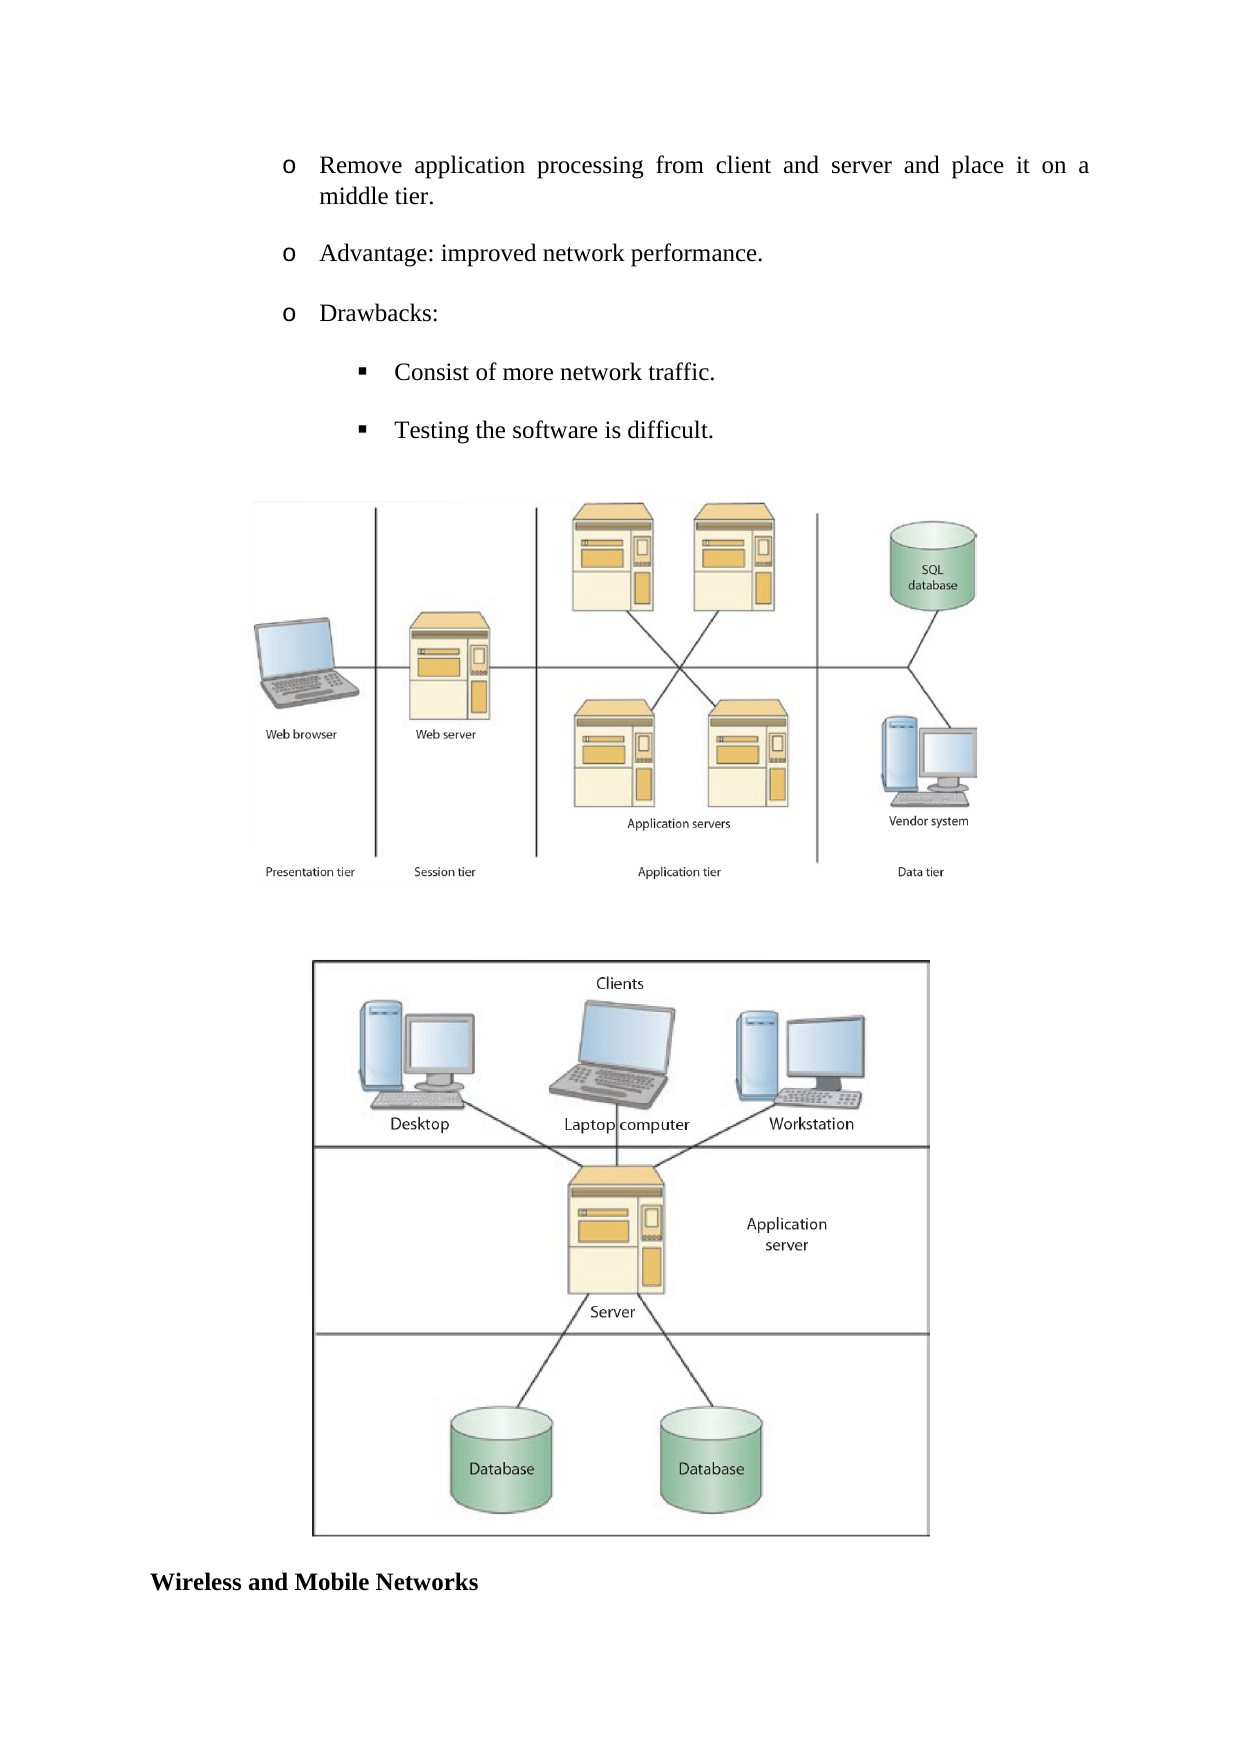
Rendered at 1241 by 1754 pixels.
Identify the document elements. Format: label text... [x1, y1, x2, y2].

picture [309, 959, 931, 1539]
picture [253, 501, 987, 903]
text Wireless and Mobile Networks [150, 1567, 1090, 1596]
list Remove application processing from client and server and place it on a middle tier. [282, 150, 1090, 209]
list Drawbacks: [282, 298, 1090, 329]
list Advantage: improved network performance. [282, 238, 1090, 269]
list Consist of more network traffic. [357, 357, 1090, 386]
list Testing the software is difficult. [357, 415, 1090, 444]
